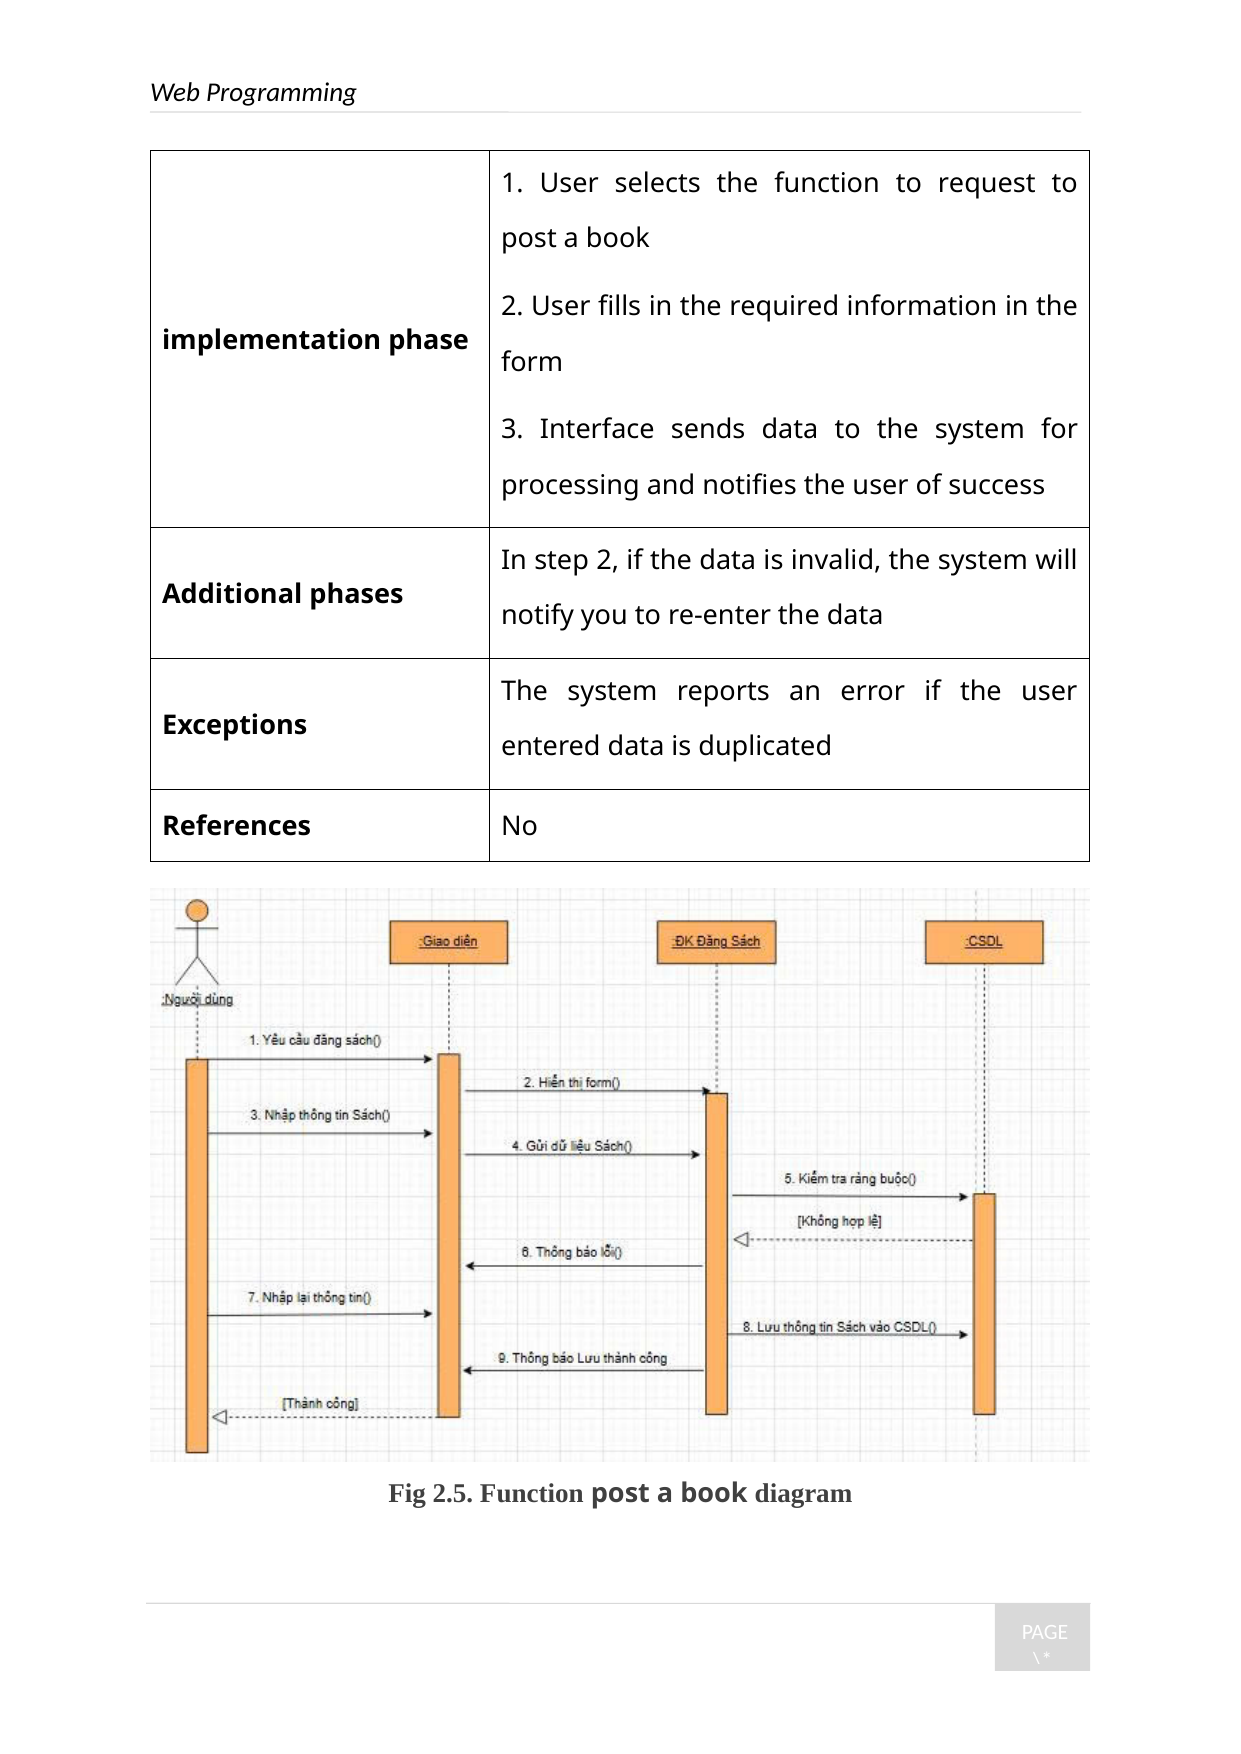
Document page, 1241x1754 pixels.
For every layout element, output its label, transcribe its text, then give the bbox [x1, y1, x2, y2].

table_cell 1. User selects the function to request to post a book 2. User fills in the required information in the form 3. Interface sends data to the system for processing and notifies the user of success [490, 151, 1089, 527]
table_cell References [151, 790, 489, 861]
picture [150, 888, 1090, 1462]
table_cell implementation phase [151, 151, 489, 527]
text Fig 2.5. Function post a book diagram [150, 1474, 1090, 1511]
table_cell No [490, 790, 1089, 861]
table_cell Exceptions [151, 659, 489, 788]
table_cell In step 2, if the data is invalid, the system will notify you to re-enter the data [490, 528, 1089, 658]
table_cell Additional phases [151, 528, 489, 658]
table_cell The system reports an error if the user entered data is duplicated [490, 659, 1089, 788]
